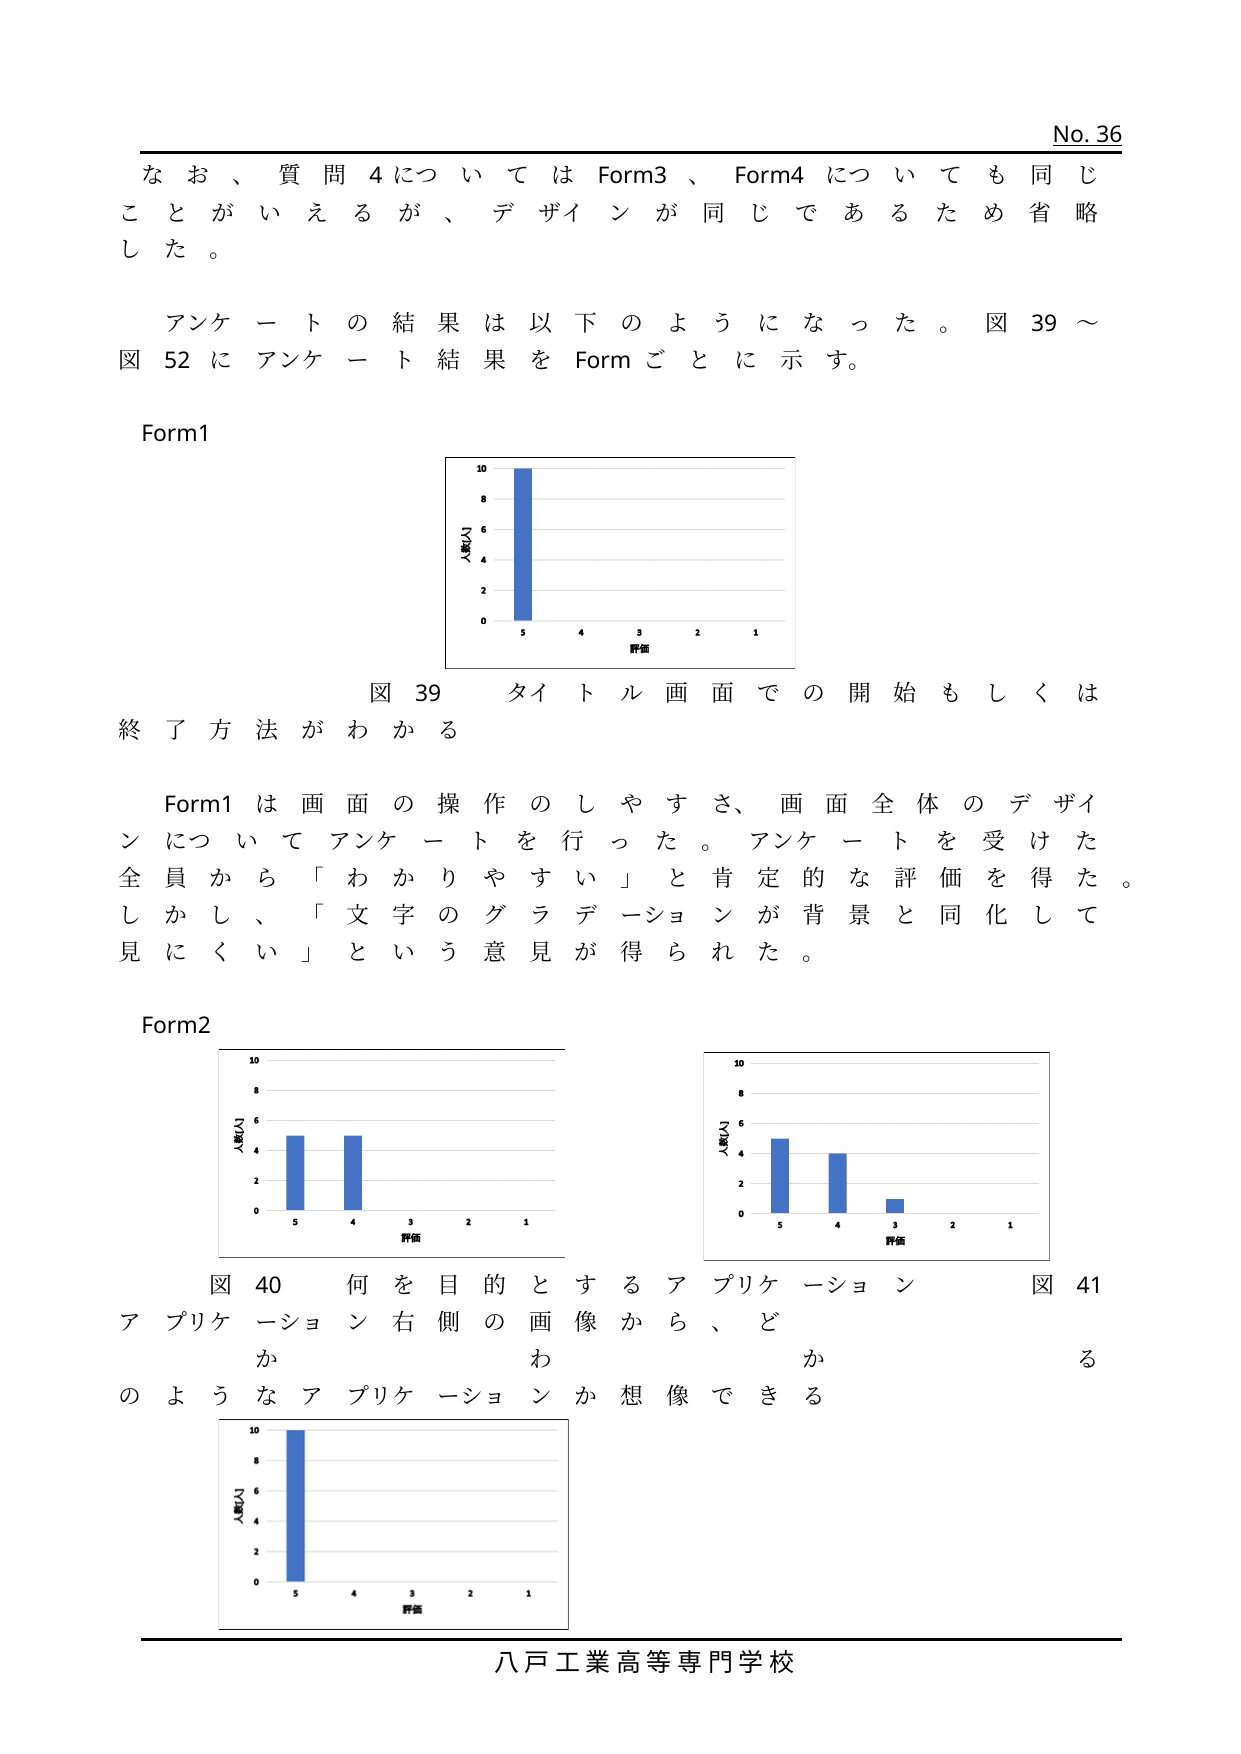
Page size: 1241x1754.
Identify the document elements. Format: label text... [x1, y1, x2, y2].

picture [218, 1419, 569, 1630]
picture [445, 457, 796, 669]
text かわかる のようなアプリケーションか想像できる [118, 1339, 1122, 1413]
text 図39 タイトル画面での開始もしくは終了方法がわかる [118, 673, 1122, 747]
text Form1は画面の操作のしやすさ、画面全体のデザインについてアンケートを行った。アンケートを受けた全員から「わかりやすい」と肯定的な評価を得た。しかし、「文字のグラデーションが背景と同化して見にくい」という意見が得られた。 [118, 784, 1122, 969]
text Form2 [118, 1006, 1122, 1043]
text 図40 何を目的とするアプリケーション 図41 アプリケーション右側の画像から、ど [118, 1265, 1122, 1339]
picture [703, 1052, 1050, 1261]
text Form1 [118, 414, 1122, 451]
picture [218, 1049, 565, 1258]
text なお、質問4についてはForm3、Form4についても同じことがいえるが、デザインが同じであるため省略した。 [118, 156, 1122, 267]
text アンケートの結果は以下のようになった。図39～図52にアンケート結果をFormごとに示す。 [118, 303, 1122, 377]
